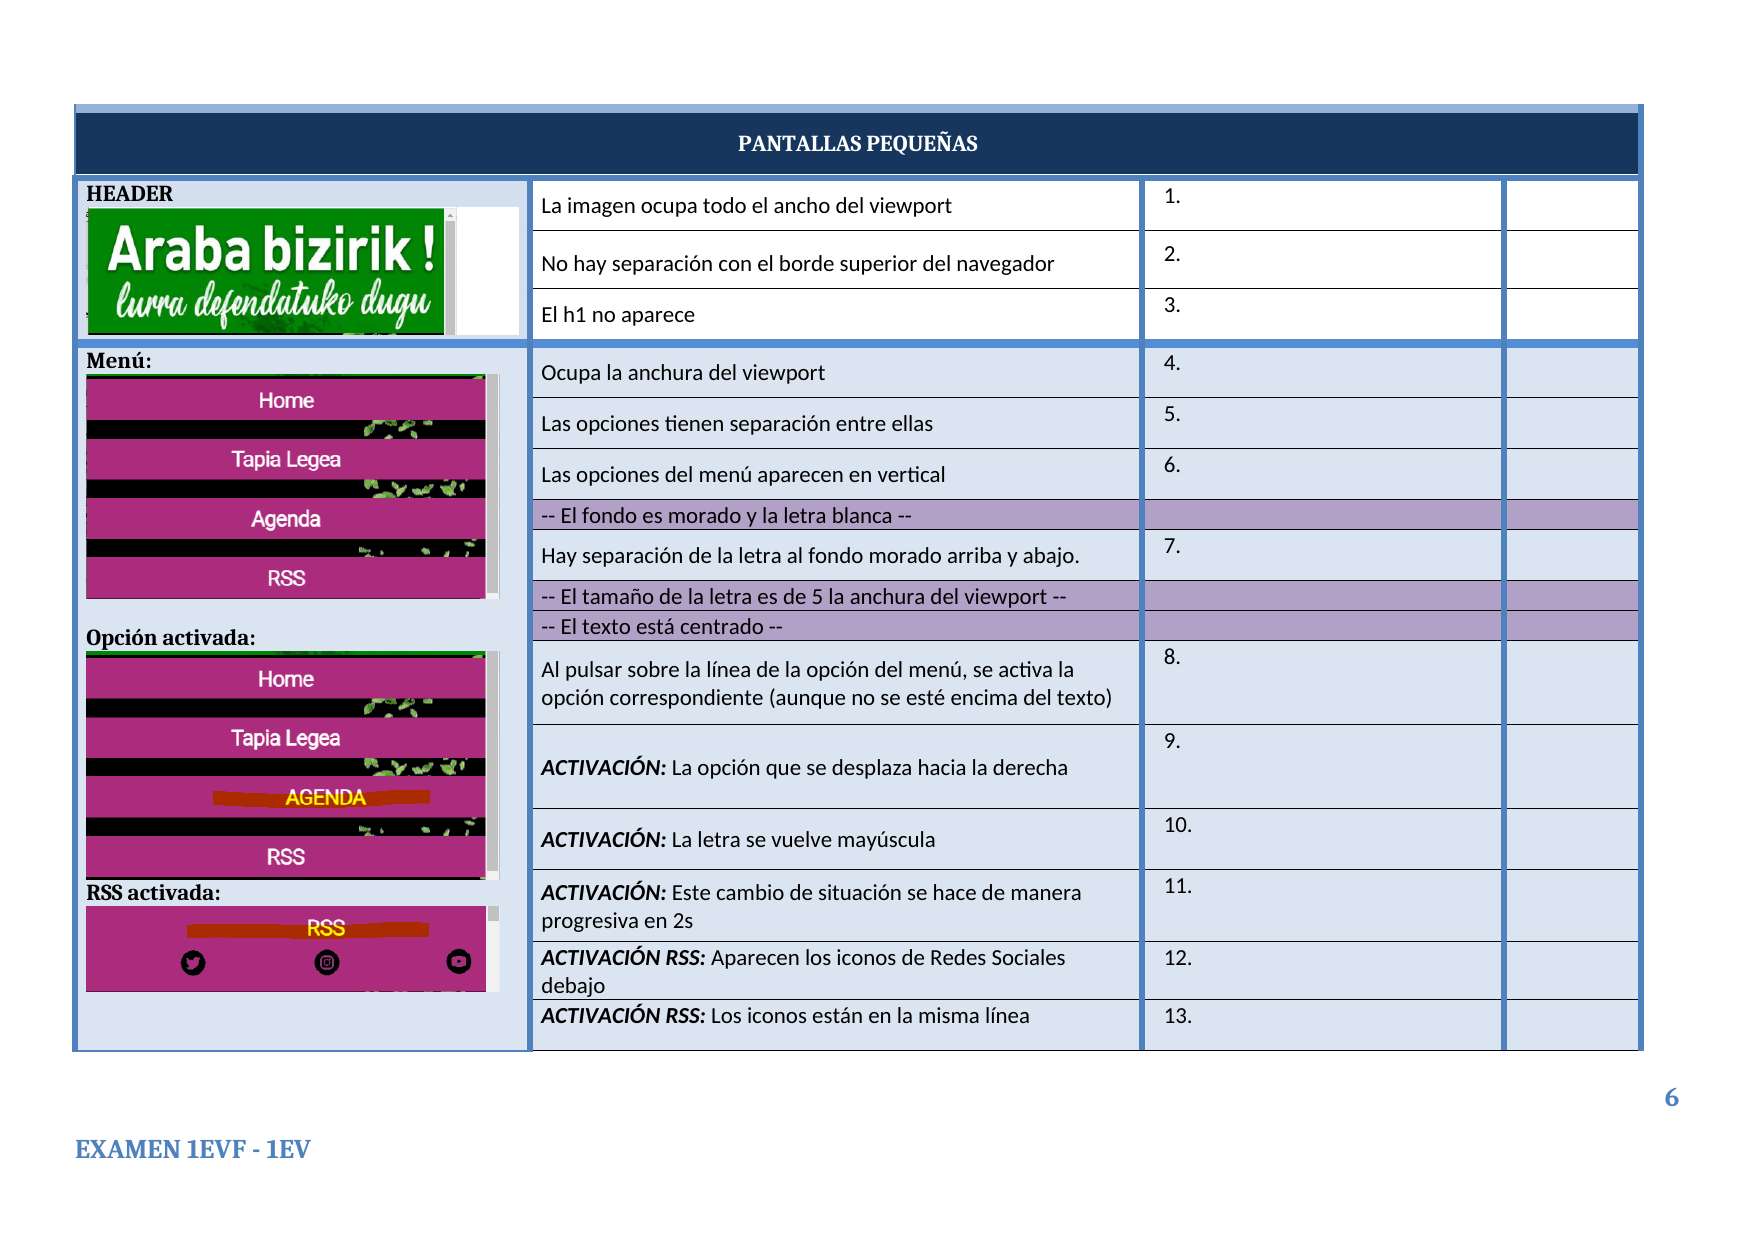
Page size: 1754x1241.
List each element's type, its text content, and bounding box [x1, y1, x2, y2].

picture [86, 207, 457, 335]
table_cell El h1 no aparece [533, 289, 1139, 339]
table_cell [1507, 870, 1638, 941]
table_cell [1145, 611, 1501, 640]
table_cell Las opciones tienen separación entre ellas [533, 398, 1139, 448]
table_cell [1507, 231, 1638, 288]
table_cell [1507, 611, 1638, 640]
table_cell [1145, 289, 1501, 339]
table_cell [1145, 641, 1501, 724]
table_cell ACTIVACIÓN: La letra se vuelve mayúscula [533, 809, 1139, 869]
table_cell [1507, 289, 1638, 339]
table_cell [1507, 942, 1638, 999]
picture [86, 906, 500, 992]
table_cell Al pulsar sobre la línea de la opción del menú, se activa la opción correspondiente (aunque no se esté encima del texto) [533, 641, 1139, 724]
table_cell [1145, 500, 1501, 529]
table_cell Hay separación de la letra al fondo morado arriba y abajo. [533, 530, 1139, 580]
table_cell Las opciones del menú aparecen en vertical [533, 449, 1139, 499]
table_cell [1507, 530, 1638, 580]
table_cell [1145, 398, 1501, 448]
table_cell [1145, 348, 1501, 397]
table_cell ACTIVACIÓN: La opción que se desplaza hacia la derecha [533, 725, 1139, 808]
table_cell [1507, 581, 1638, 610]
table_cell [1507, 398, 1638, 448]
table_cell [1507, 449, 1638, 499]
table_cell [1145, 449, 1501, 499]
table_cell [1145, 581, 1501, 610]
table_cell ACTIVACIÓN: Este cambio de situación se hace de manera progresiva en 2s [533, 870, 1139, 941]
table_cell -- El fondo es morado y la letra blanca -- [533, 500, 1139, 529]
table_cell [1507, 500, 1638, 529]
table_cell HEADER [78, 181, 527, 339]
table_cell [1145, 942, 1501, 999]
table_cell PANTALLAS PEQUEÑAS [76, 113, 1638, 174]
table_cell ACTIVACIÓN RSS: Aparecen los iconos de Redes Sociales debajo [533, 942, 1139, 999]
picture [86, 651, 500, 880]
table_cell -- El tamaño de la letra es de 5 la anchura del viewport -- [533, 581, 1139, 610]
table_cell [1145, 181, 1501, 229]
table_cell [1145, 725, 1501, 808]
table_cell [1145, 870, 1501, 941]
picture [86, 374, 500, 599]
table_cell [1507, 809, 1638, 869]
table_cell La imagen ocupa todo el ancho del viewport [533, 181, 1139, 229]
table_cell [1507, 725, 1638, 808]
table_cell Ocupa la anchura del viewport [533, 348, 1139, 397]
table_cell ACTIVACIÓN RSS: Los iconos están en la misma línea [533, 1000, 1139, 1050]
table_cell No hay separación con el borde superior del navegador [533, 231, 1139, 288]
table_cell [1507, 1000, 1638, 1050]
table_cell [1507, 348, 1638, 397]
table_cell [1507, 641, 1638, 724]
table_cell [1507, 181, 1638, 229]
table_cell [1145, 1000, 1501, 1050]
table_cell Menú: Opción activada: RSS activada: [78, 348, 527, 1050]
table_cell -- El texto está centrado -- [533, 611, 1139, 640]
table_cell [1145, 530, 1501, 580]
table_cell [1145, 809, 1501, 869]
table_cell [1145, 231, 1501, 288]
